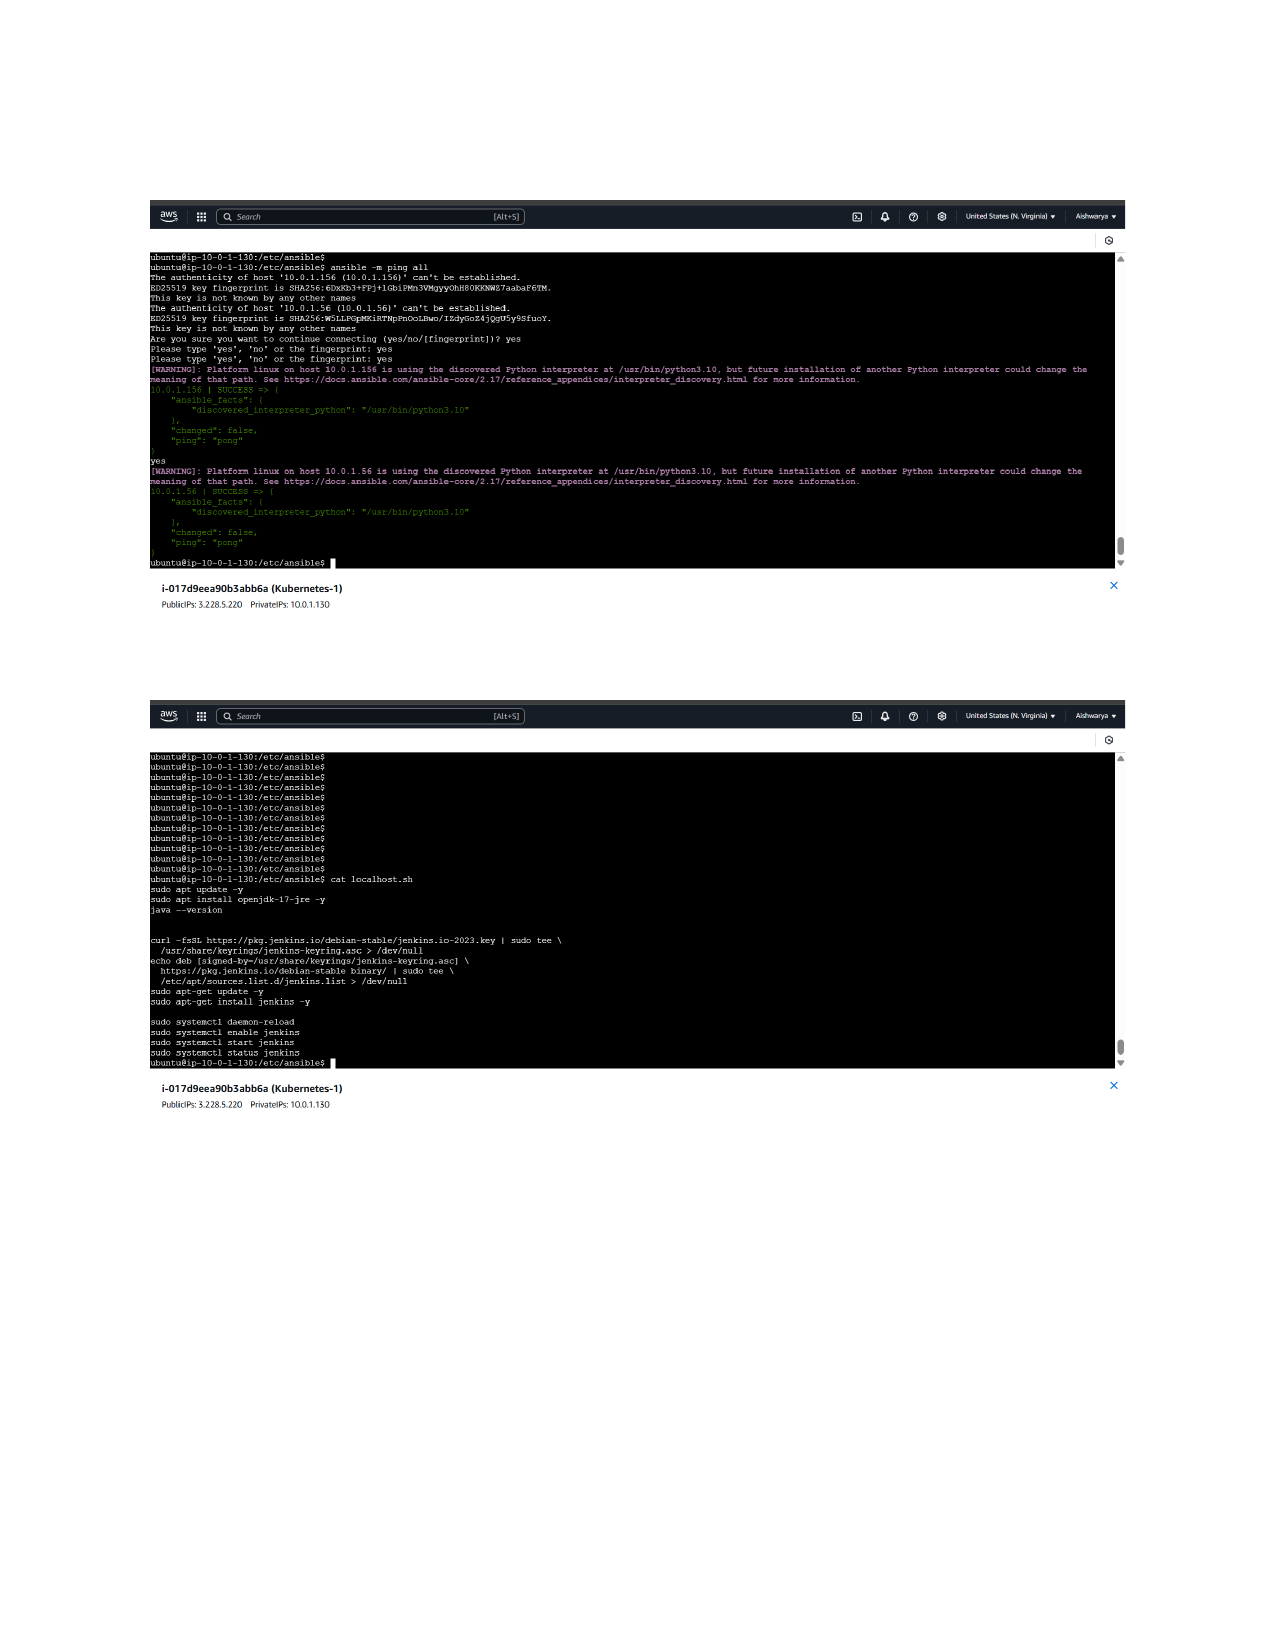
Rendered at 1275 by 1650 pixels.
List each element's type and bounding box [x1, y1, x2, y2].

picture [150, 200, 1125, 632]
picture [150, 700, 1125, 1130]
